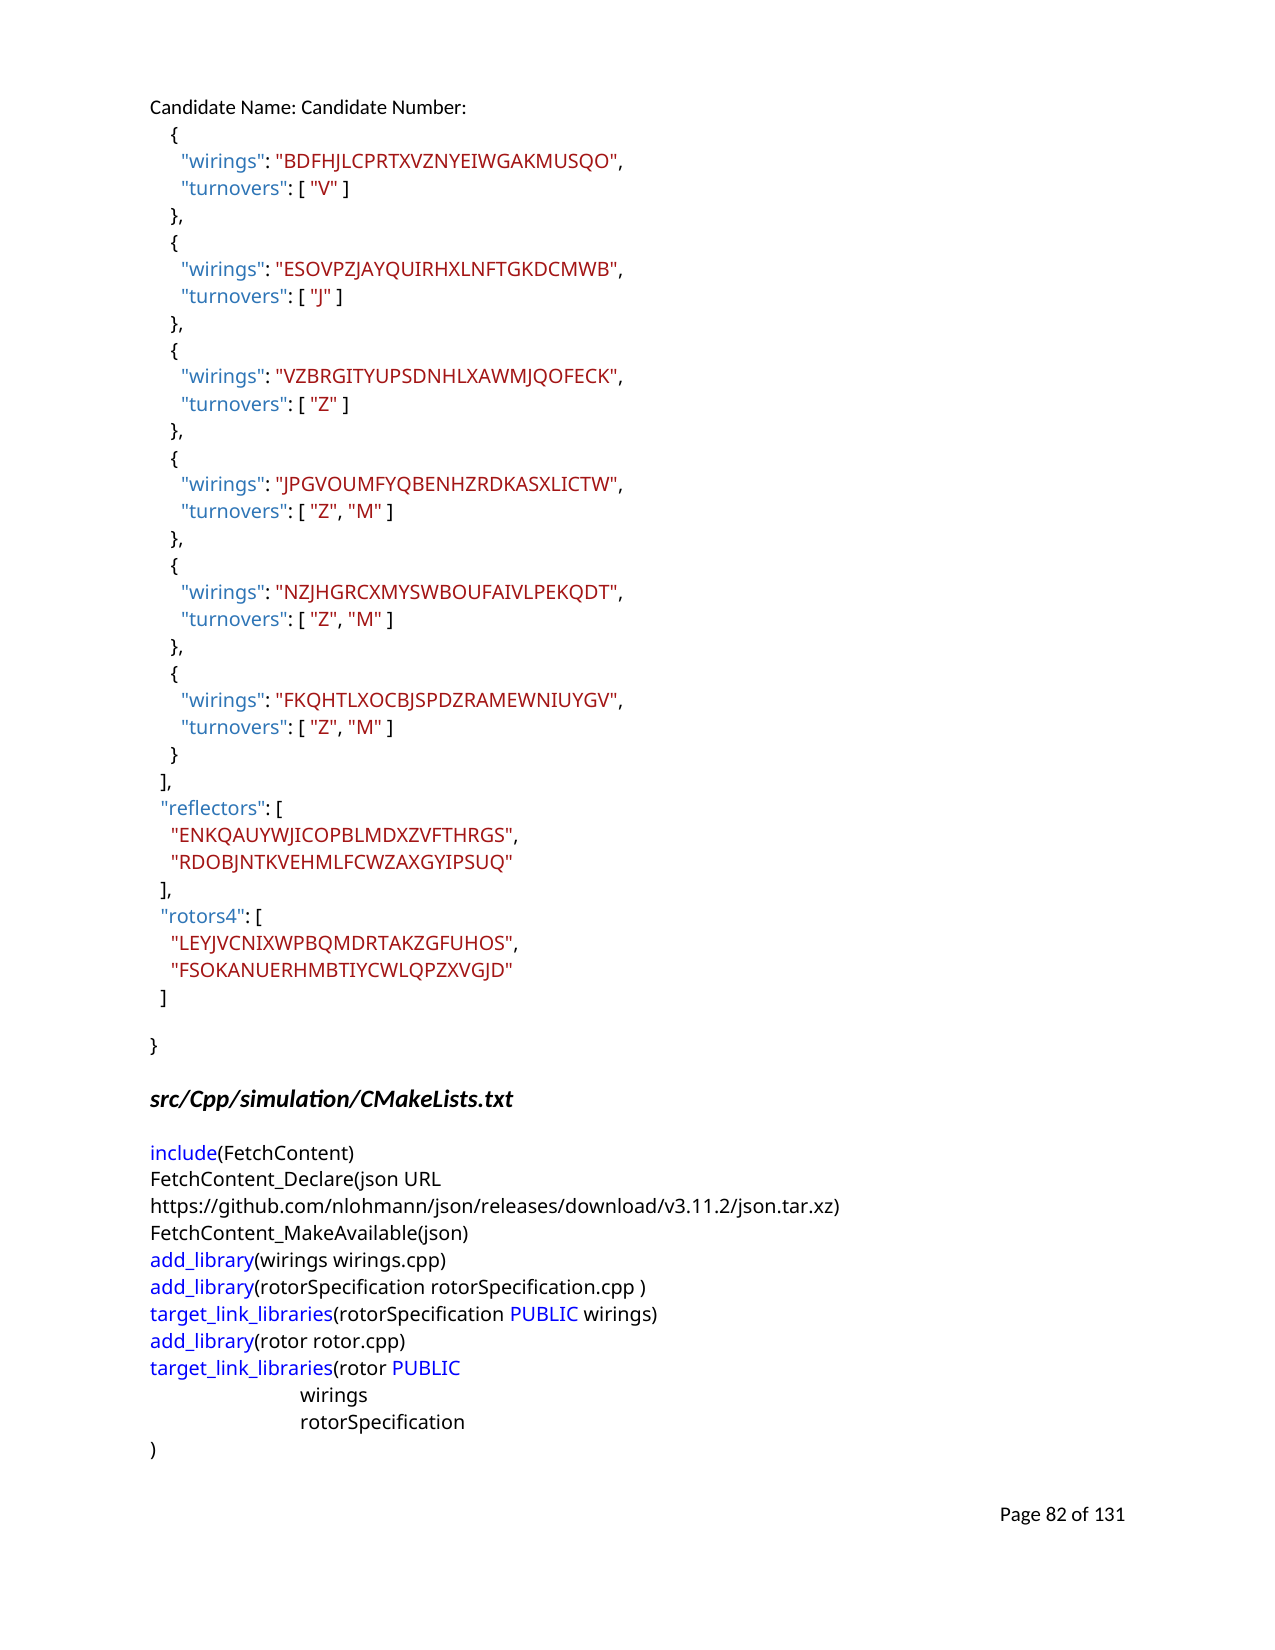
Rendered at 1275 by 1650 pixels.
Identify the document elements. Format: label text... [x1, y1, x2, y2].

text { [150, 228, 1125, 255]
text "turnovers": [ "Z" ] [150, 390, 1125, 417]
text "reflectors": [ [150, 794, 1125, 821]
text add_library(rotorSpecification rotorSpecification.cpp ) [150, 1274, 1125, 1301]
text }, [150, 201, 1125, 228]
text rotorSpecification [150, 1408, 1125, 1436]
text add_library(wirings wirings.cpp) [150, 1247, 1125, 1274]
text ] [150, 983, 1125, 1010]
text }, [150, 525, 1125, 552]
text { [150, 659, 1125, 687]
text }, [150, 633, 1125, 659]
text }, [150, 309, 1125, 336]
text target_link_libraries(rotorSpecification PUBLIC wirings) [150, 1301, 1125, 1328]
text "wirings": "ESOVPZJAYQUIRHXLNFTGKDCMWB", [150, 255, 1125, 282]
text { [150, 552, 1125, 579]
text { [150, 120, 1125, 147]
text include(FetchContent) [150, 1139, 1125, 1166]
text "wirings": "NZJHGRCXMYSWBOUFAIVLPEKQDT", [150, 579, 1125, 606]
text FetchContent_Declare(json URL https://github.com/nlohmann/json/releases/download/v3.11.2/json.tar.xz) [150, 1166, 1125, 1220]
text target_link_libraries(rotor PUBLIC [150, 1354, 1125, 1382]
text "ENKQAUYWJICOPBLMDXZVFTHRGS", [150, 821, 1125, 848]
text "wirings": "FKQHTLXOCBJSPDZRAMEWNIUYGV", [150, 687, 1125, 713]
text add_library(rotor rotor.cpp) [150, 1328, 1125, 1354]
text } [150, 741, 1125, 767]
text src/Cpp/simulation/CMakeLists.txt [150, 1083, 1125, 1113]
text "turnovers": [ "J" ] [150, 282, 1125, 309]
text ], [150, 875, 1125, 902]
text "wirings": "VZBRGITYUPSDNHLXAWMJQOFECK", [150, 363, 1125, 390]
text "turnovers": [ "Z", "M" ] [150, 713, 1125, 741]
text } [150, 1031, 1125, 1058]
text wirings [150, 1382, 1125, 1408]
text ], [150, 767, 1125, 794]
text "turnovers": [ "V" ] [150, 174, 1125, 201]
text { [150, 336, 1125, 363]
text FetchContent_MakeAvailable(json) [150, 1220, 1125, 1247]
text "rotors4": [ [150, 902, 1125, 929]
text "turnovers": [ "Z", "M" ] [150, 606, 1125, 633]
text "RDOBJNTKVEHMLFCWZAXGYIPSUQ" [150, 848, 1125, 875]
text "FSOKANUERHMBTIYCWLQPZXVGJD" [150, 956, 1125, 983]
text "wirings": "BDFHJLCPRTXVZNYEIWGAKMUSQO", [150, 147, 1125, 174]
text ) [150, 1436, 1125, 1462]
text "wirings": "JPGVOUMFYQBENHZRDKASXLICTW", [150, 471, 1125, 498]
text "turnovers": [ "Z", "M" ] [150, 498, 1125, 525]
text }, [150, 417, 1125, 444]
text "LEYJVCNIXWPBQMDRTAKZGFUHOS", [150, 929, 1125, 956]
text { [150, 444, 1125, 471]
